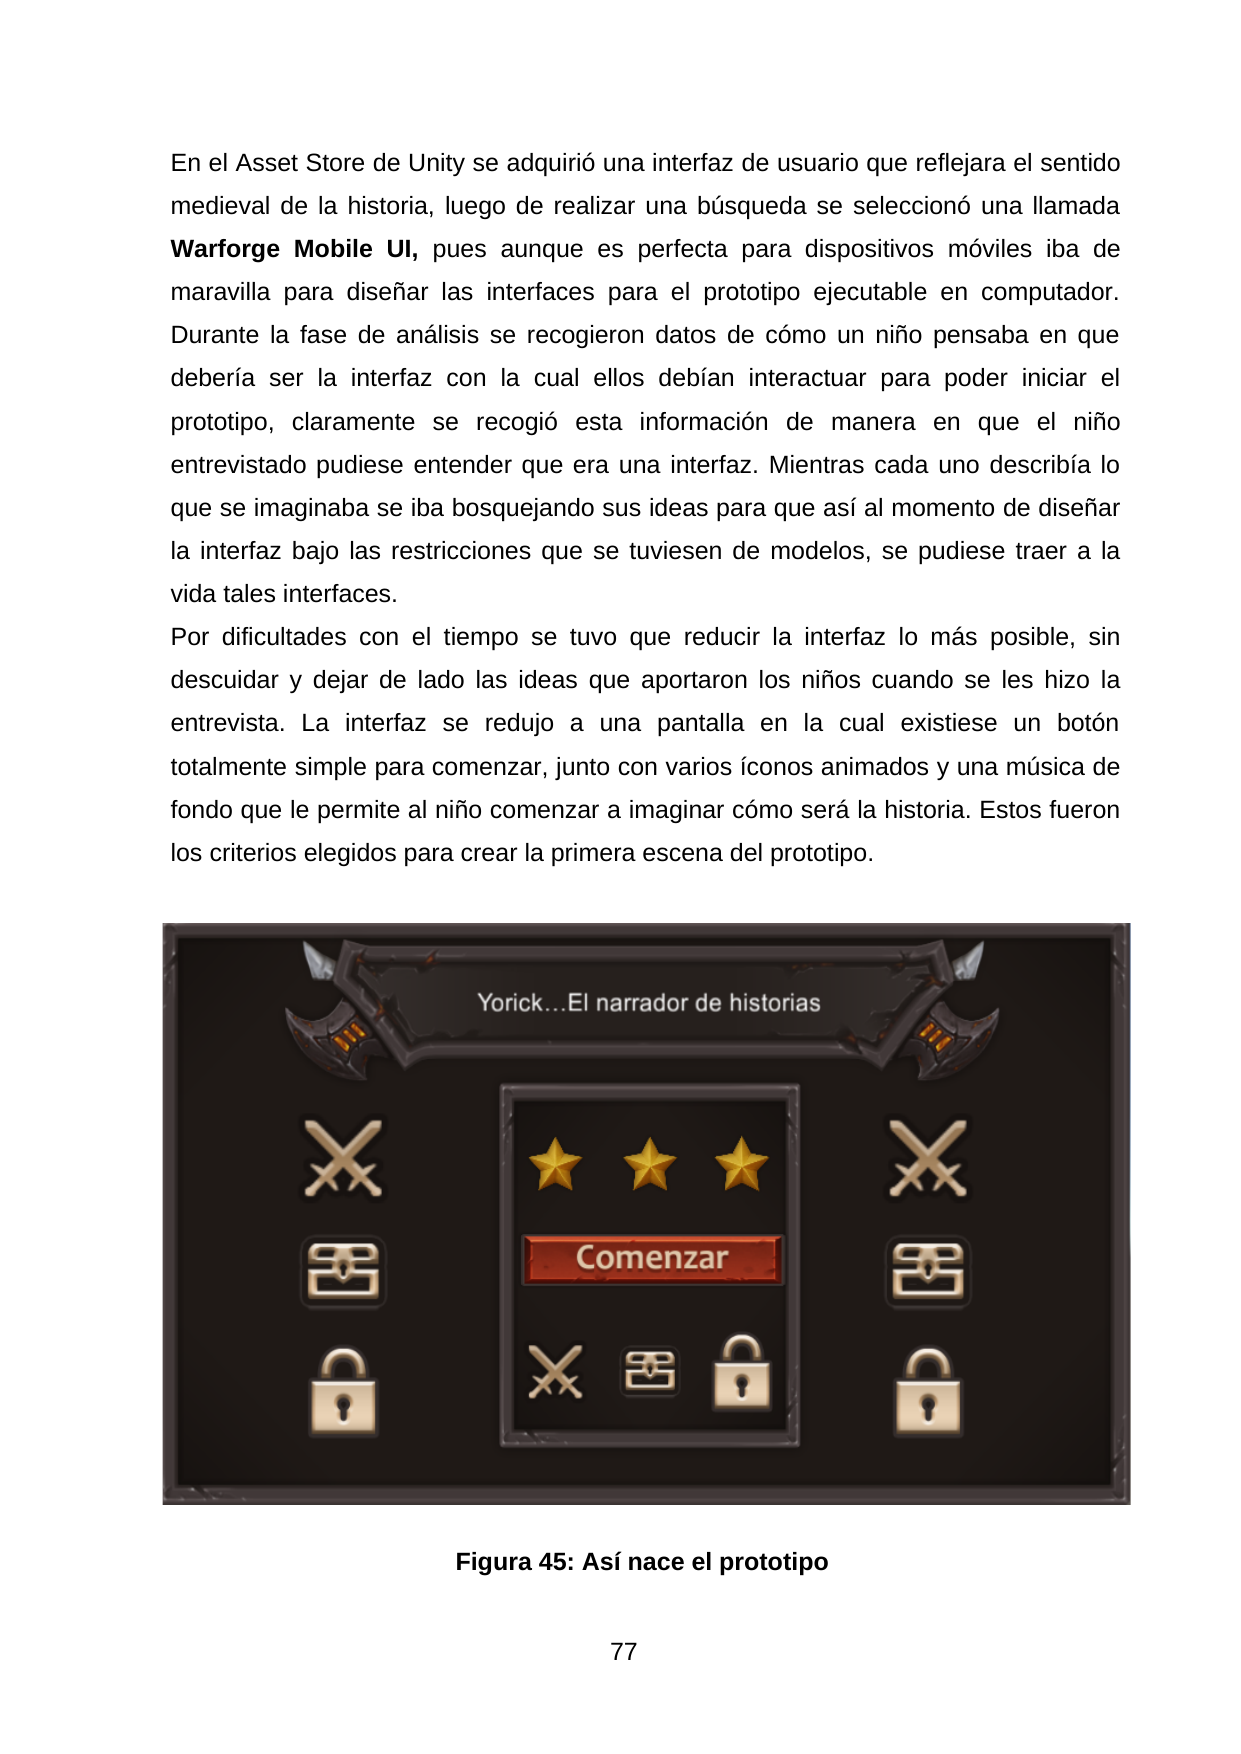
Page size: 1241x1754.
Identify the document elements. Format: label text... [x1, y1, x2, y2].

list Por dificultades con el tiempo se tuvo que reducir la interfaz lo más posible, sin descuidar y dejar de lado las ideas que aportaron los niños cuando se les hizo la entrevista. La interfaz se redujo a una pantalla en la cual existiese un botón totalmente simple para comenzar, junto con varios íconos animados y una música de fondo que le permite al niño comenzar a imaginar cómo será la historia. Estos fueron los criterios elegidos para crear la primera escena del prototipo. [170, 622, 1122, 866]
text Figura 45: Así nace el prototipo [162, 1547, 1122, 1576]
list En el Asset Store de Unity se adquirió una interfaz de usuario que reflejara el sentido medieval de la historia, luego de realizar una búsqueda se seleccionó una llamada Warforge Mobile UI, pues aunque es perfecta para dispositivos móviles iba de maravilla para diseñar las interfaces para el prototipo ejecutable en computador. Durante la fase de análisis se recogieron datos de cómo un niño pensaba en que debería ser la interfaz con la cual ellos debían interactuar para poder iniciar el prototipo, claramente se recogió esta información de manera en que el niño entrevistado pudiese entender que era una interfaz. Mientras cada uno describía lo que se imaginaba se iba bosquejando sus ideas para que así al momento de diseñar la interfaz bajo las restricciones que se tuviesen de modelos, se pudiese traer a la vida tales interfaces. [170, 148, 1122, 608]
picture [162, 923, 1131, 1505]
